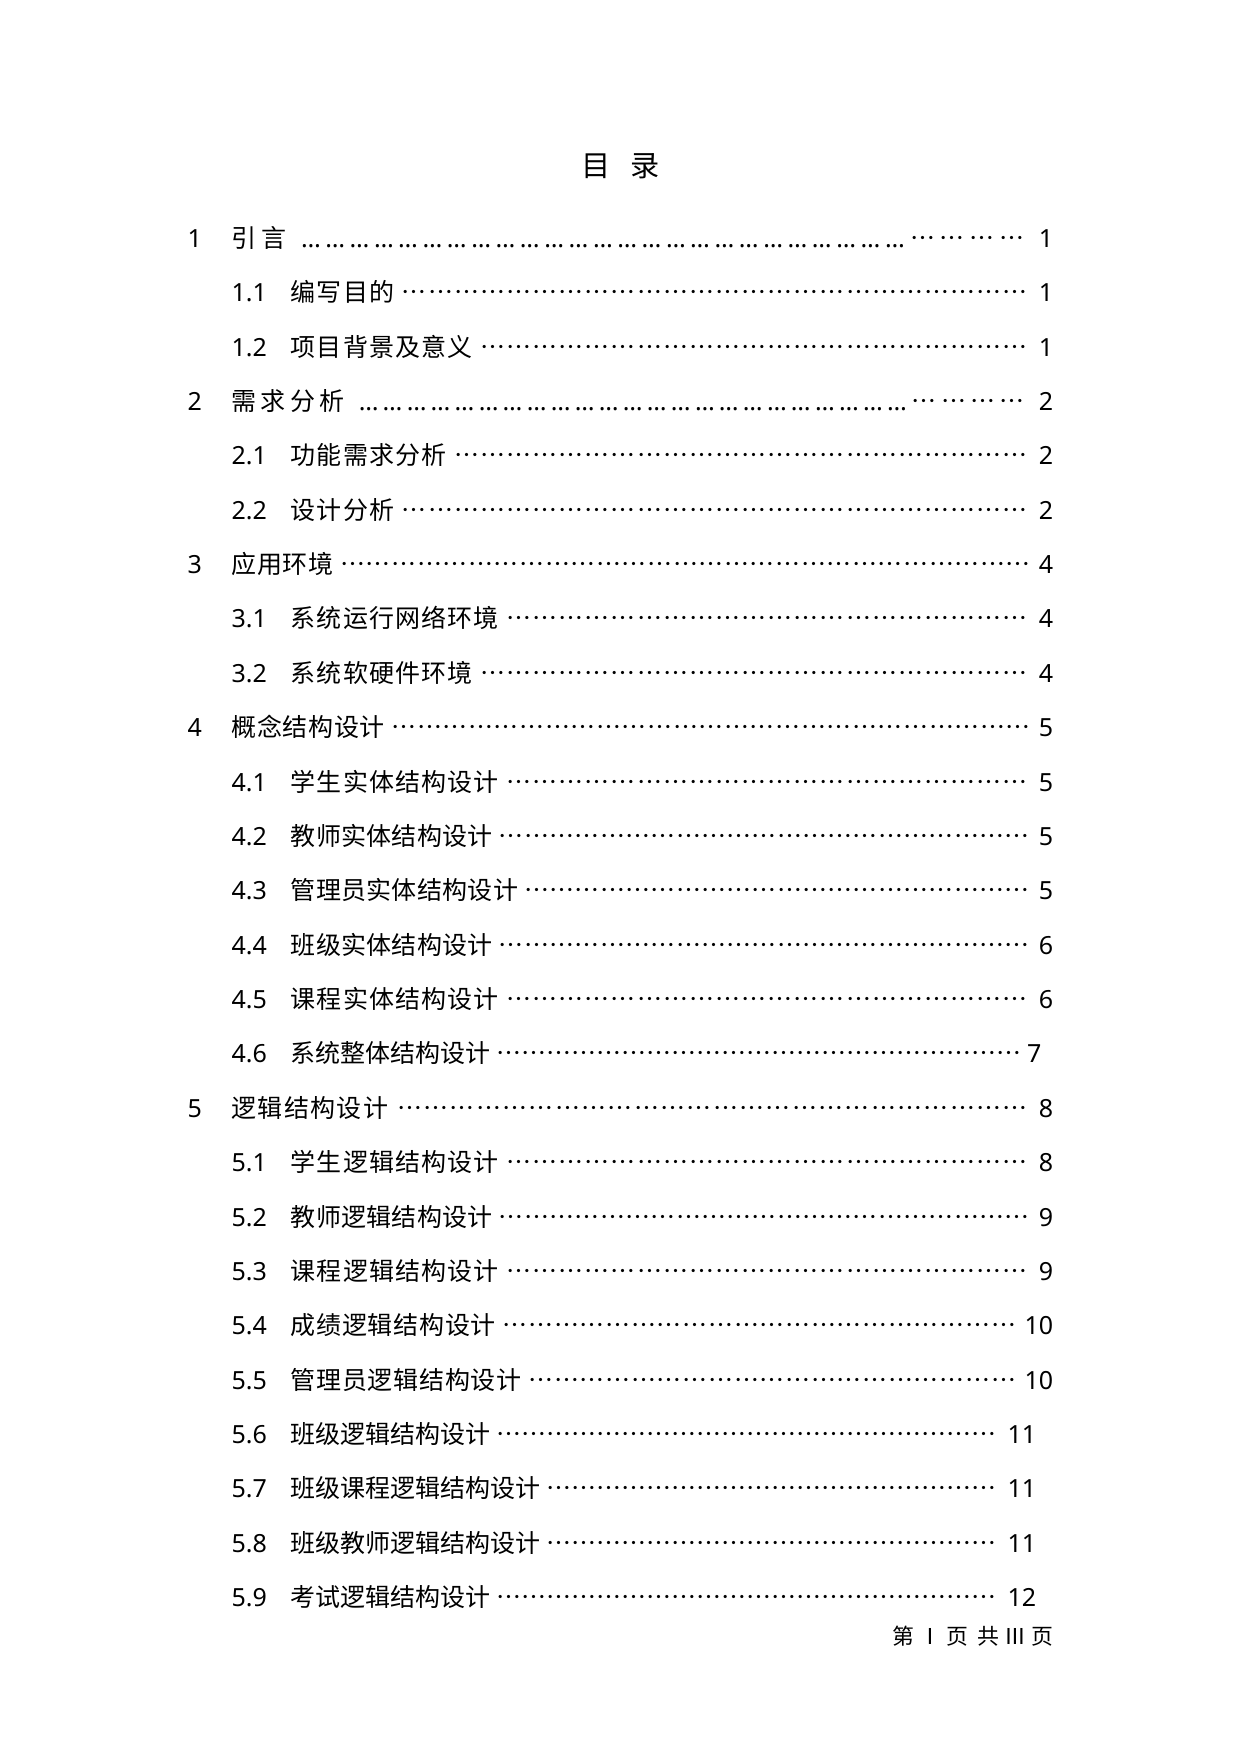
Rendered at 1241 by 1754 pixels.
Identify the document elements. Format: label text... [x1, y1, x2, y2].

list 教师实体结构设计 ……………………………………………………… 5 [231, 816, 1053, 853]
list 管理员逻辑结构设计 ………………………………………………… 10 [231, 1360, 1053, 1396]
list 概念结构设计 ………………………………………………………………… 5 [187, 708, 1053, 744]
list 学生逻辑结构设计 …………………………………………………… 8 [231, 1143, 1053, 1179]
list 管理员实体结构设计 …………………………………………………… 5 [231, 871, 1053, 907]
list 学生实体结构设计 …………………………………………………… 5 [231, 762, 1053, 798]
list 考试逻辑结构设计 …………………………………………………… 12 [231, 1578, 1053, 1614]
list 引言 …………………………………………………………………………… 1 [187, 218, 1053, 254]
list 课程实体结构设计 …………………………………………………… 6 [231, 979, 1053, 1016]
list 成绩逻辑结构设计 …………………………………………………… 10 [231, 1306, 1053, 1342]
list 功能需求分析 ………………………………………………………… 2 [231, 436, 1053, 472]
text 目 录 [187, 142, 1053, 185]
list 编写目的 ……………………………………………………………… 1 [231, 273, 1053, 309]
list 班级实体结构设计 ……………………………………………………… 6 [231, 925, 1053, 961]
list 应用环境 ……………………………………………………………………… 4 [187, 544, 1053, 581]
list 班级课程逻辑结构设计 ……………………………………………… 11 [231, 1469, 1053, 1505]
list 系统软硬件环境 ……………………………………………………… 4 [231, 653, 1053, 689]
list 班级逻辑结构设计 …………………………………………………… 11 [231, 1414, 1053, 1451]
list 课程逻辑结构设计 …………………………………………………… 9 [231, 1251, 1053, 1288]
list 需求分析 ……………………………………………………………………… 2 [187, 381, 1053, 418]
list 逻辑结构设计 ……………………………………………………………… 8 [187, 1088, 1053, 1124]
list 设计分析 ……………………………………………………………… 2 [231, 490, 1053, 526]
list 项目背景及意义 ……………………………………………………… 1 [231, 327, 1053, 363]
list 教师逻辑结构设计 ……………………………………………………… 9 [231, 1197, 1053, 1233]
list 班级教师逻辑结构设计 ……………………………………………… 11 [231, 1523, 1053, 1559]
list 系统整体结构设计 ……………………………………………………… 7 [231, 1034, 1053, 1070]
list 系统运行网络环境 …………………………………………………… 4 [231, 599, 1053, 635]
